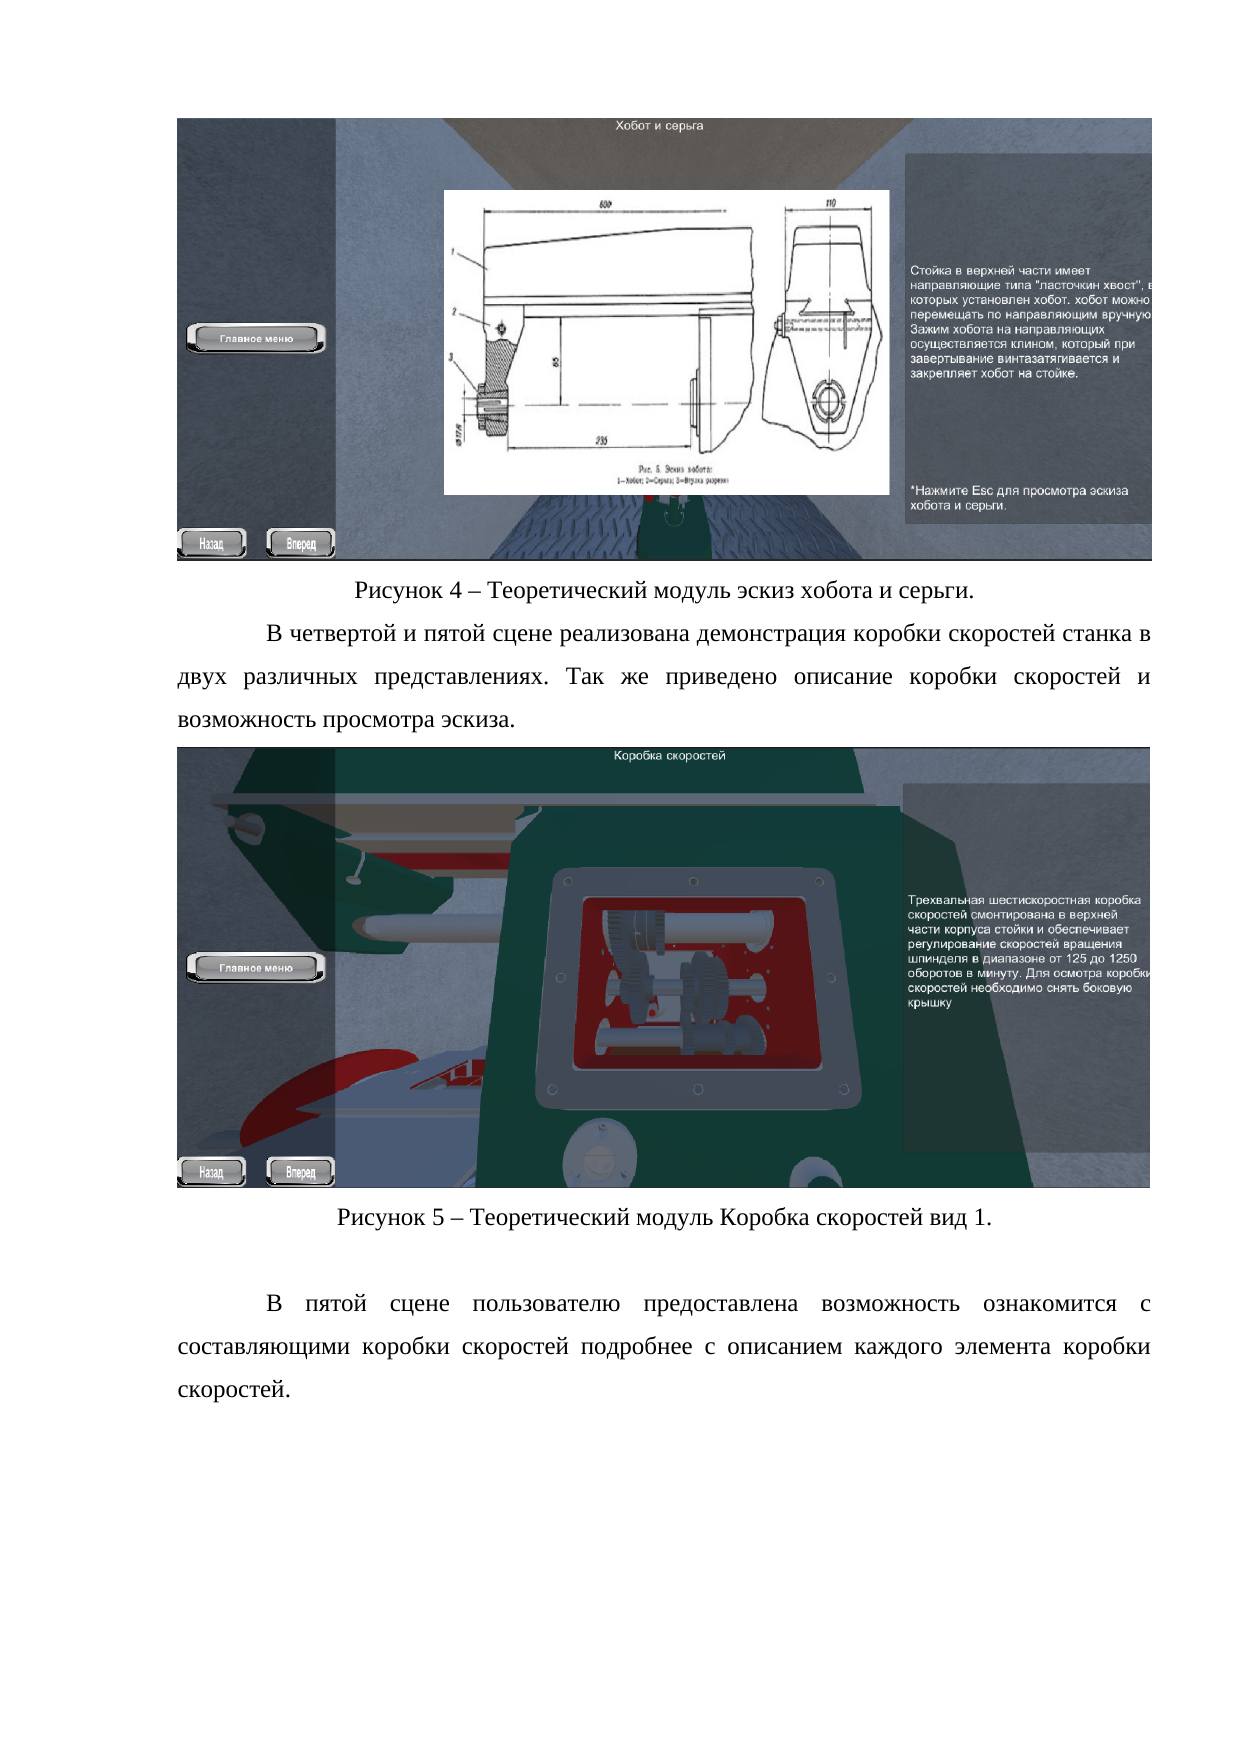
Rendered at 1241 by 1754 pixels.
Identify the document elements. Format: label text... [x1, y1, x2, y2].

list Рисунок 4 – Теоретический модуль эскиз хобота и серьги. [177, 575, 1152, 604]
list Рисунок 5 – Теоретический модуль Коробка скоростей вид 1. [177, 1202, 1152, 1231]
list В пятой сцене пользователю предоставлена возможность ознакомится с составляющими коробки скоростей подробнее с описанием каждого элемента коробки скоростей. [177, 1288, 1152, 1403]
list В четвертой и пятой сцене реализована демонстрация коробки скоростей станка в двух различных представлениях. Так же приведено описание коробки скоростей и возможность просмотра эскиза. [177, 618, 1152, 733]
picture [177, 747, 1150, 1188]
picture [177, 118, 1152, 561]
